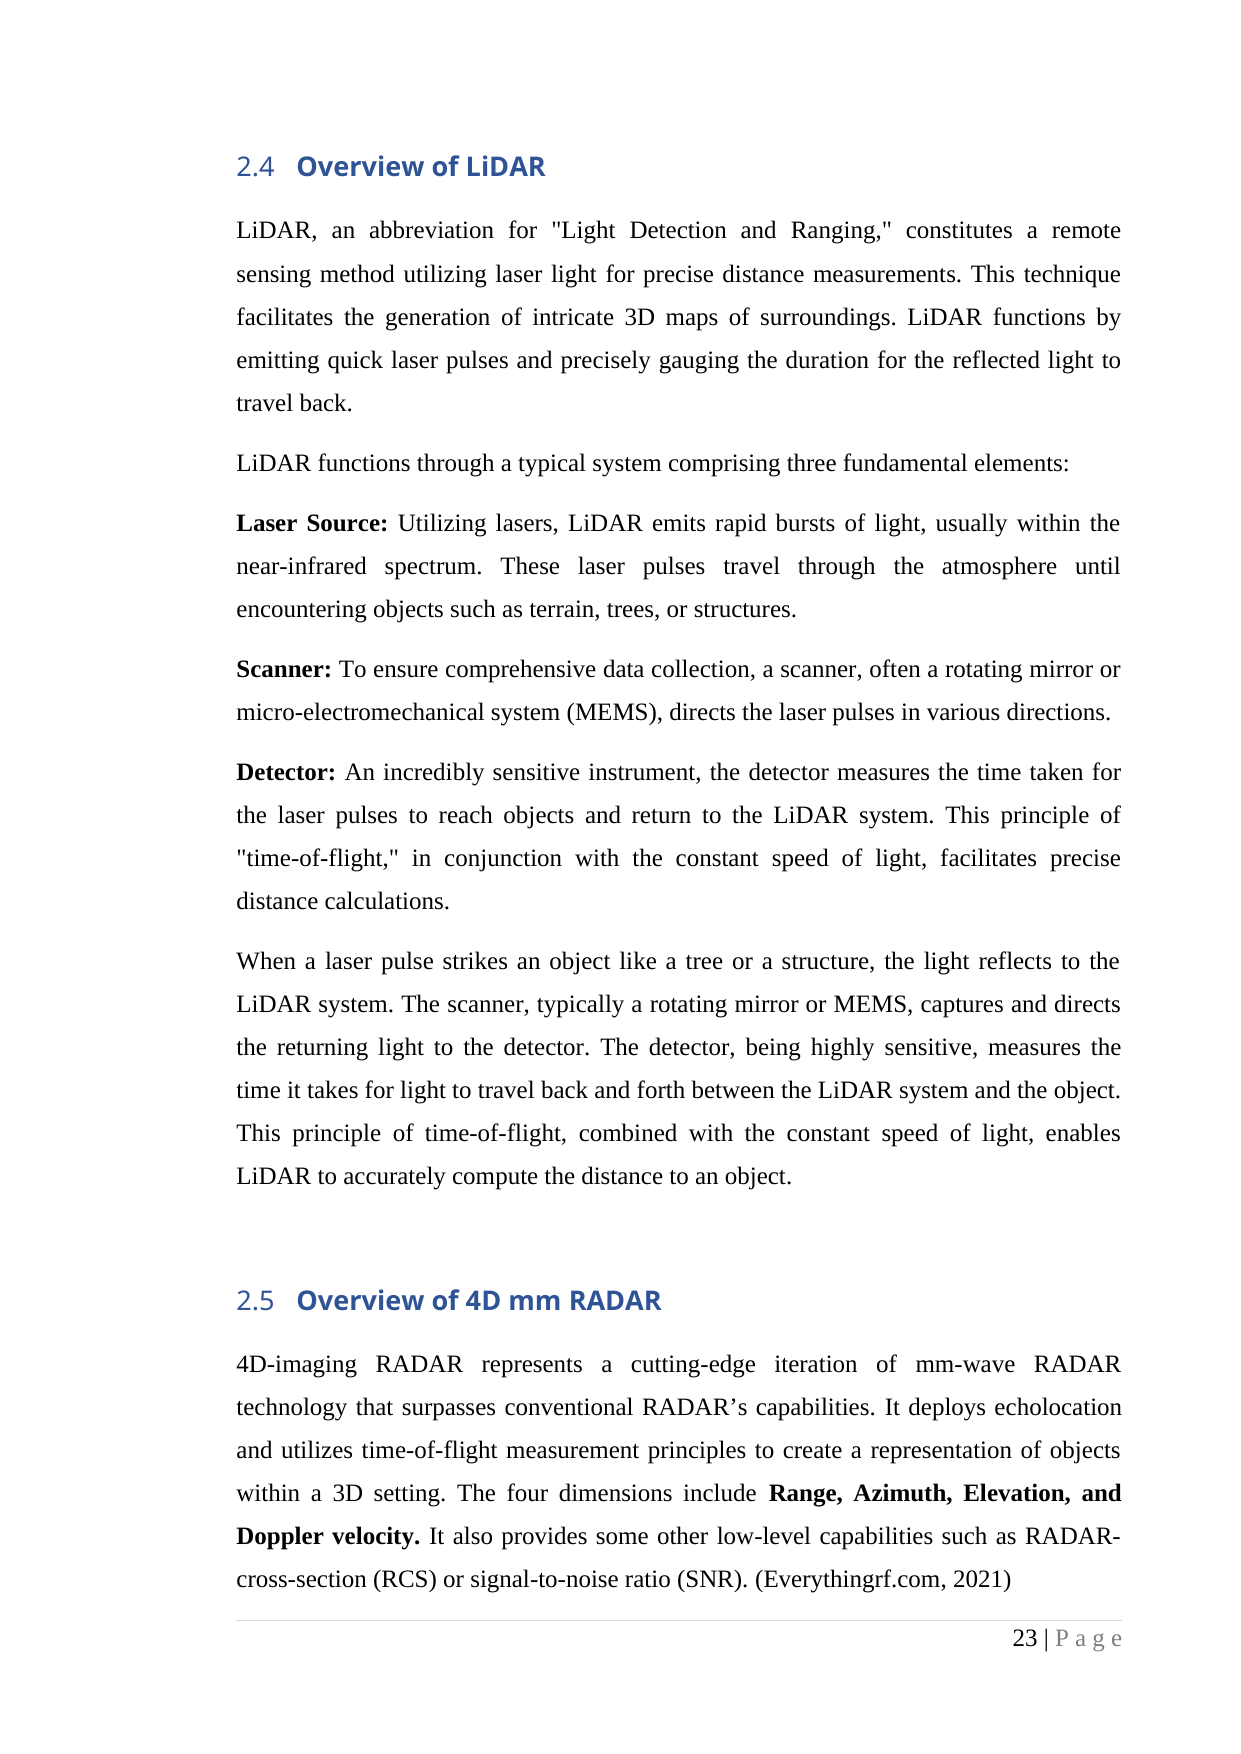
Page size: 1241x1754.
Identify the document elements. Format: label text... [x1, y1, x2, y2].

text Laser Source: Utilizing lasers, LiDAR emits rapid bursts of light, usually within the near-infrared spectrum. These laser pulses travel through the atmosphere until encountering objects such as terrain, trees, or structures. [236, 508, 1122, 623]
text Detector: An incredibly sensitive instrument, the detector measures the time taken for the laser pulses to reach objects and return to the LiDAR system. This principle of "time-of-flight," in conjunction with the constant speed of light, facilitates precise distance calculations. [236, 757, 1122, 915]
text LiDAR, an abbreviation for "Light Detection and Ranging," constitutes a remote sensing method utilizing laser light for precise distance measurements. This technique facilitates the generation of intricate 3D maps of surroundings. LiDAR functions by emitting quick laser pulses and precisely gauging the duration for the reflected light to travel back. [236, 216, 1122, 417]
subtitle Overview of 4D mm RADAR [236, 1281, 1122, 1318]
text Scanner: To ensure comprehensive data collection, a scanner, often a rotating mirror or micro-electromechanical system (MEMS), directs the laser pulses in various directions. [236, 654, 1122, 726]
text When a laser pulse strikes an object like a tree or a structure, the light reflects to the LiDAR system. The scanner, typically a rotating mirror or MEMS, captures and directs the returning light to the detector. The detector, being highly sensitive, measures the time it takes for light to travel back and forth between the LiDAR system and the object. This principle of time-of-flight, combined with the constant speed of light, enables LiDAR to accurately compute the distance to an object. [236, 946, 1122, 1190]
text 4D-imaging RADAR represents a cutting-edge iteration of mm-wave RADAR technology that surpasses conventional RADAR’s capabilities. It deploys echolocation and utilizes time-of-flight measurement principles to create a representation of objects within a 3D setting. The four dimensions include Range, Azimuth, Elevation, and Doppler velocity. It also provides some other low-level capabilities such as RADAR-cross-section (RCS) or signal-to-noise ratio (SNR). (Everythingrf.com, 2021) [236, 1349, 1122, 1593]
text LiDAR functions through a typical system comprising three fundamental elements: [236, 448, 1122, 477]
subtitle Overview of LiDAR [236, 148, 1122, 184]
